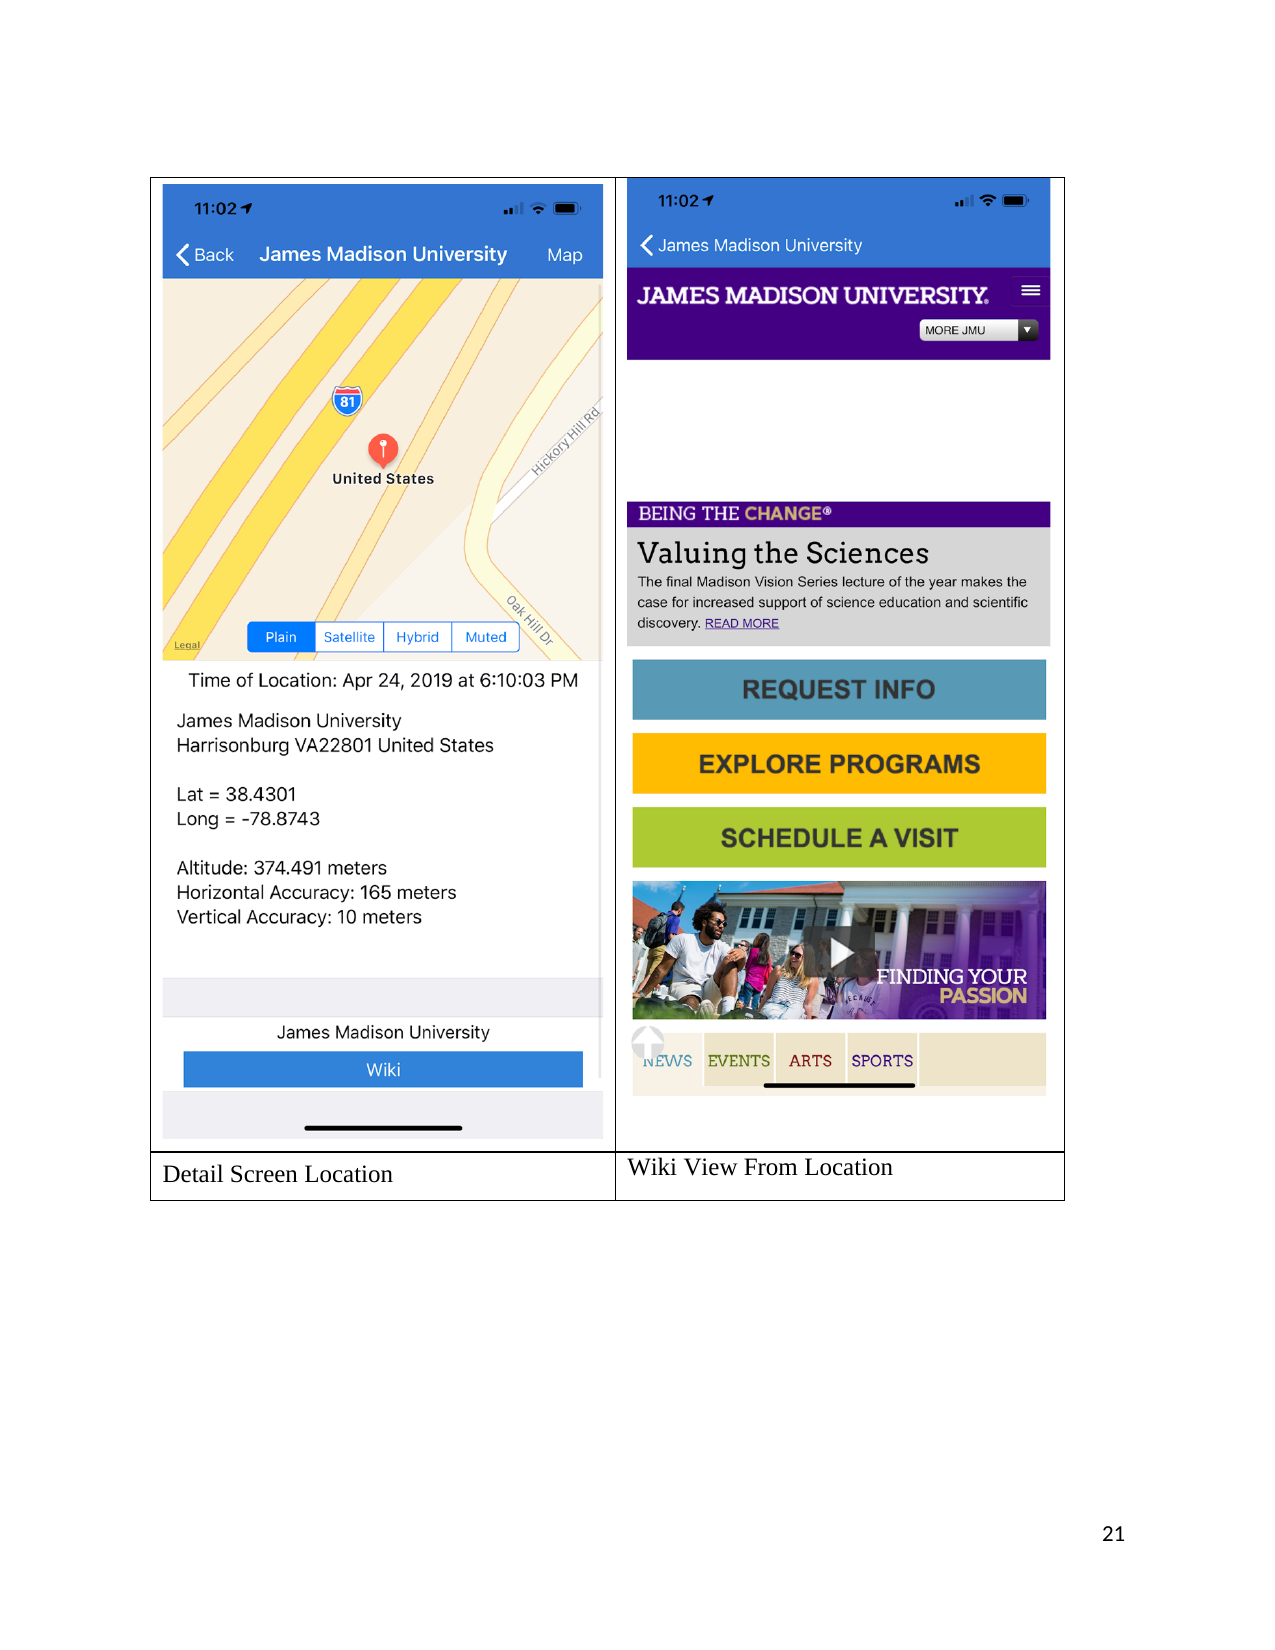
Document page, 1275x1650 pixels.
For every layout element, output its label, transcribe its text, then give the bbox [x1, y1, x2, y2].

table_cell Detail Screen Location [151, 1153, 615, 1200]
picture [627, 178, 1051, 1096]
table_cell Wiki View From Location [616, 1153, 1064, 1200]
picture [162, 184, 604, 1139]
table_header [616, 178, 1064, 1151]
table_header [151, 178, 615, 1151]
